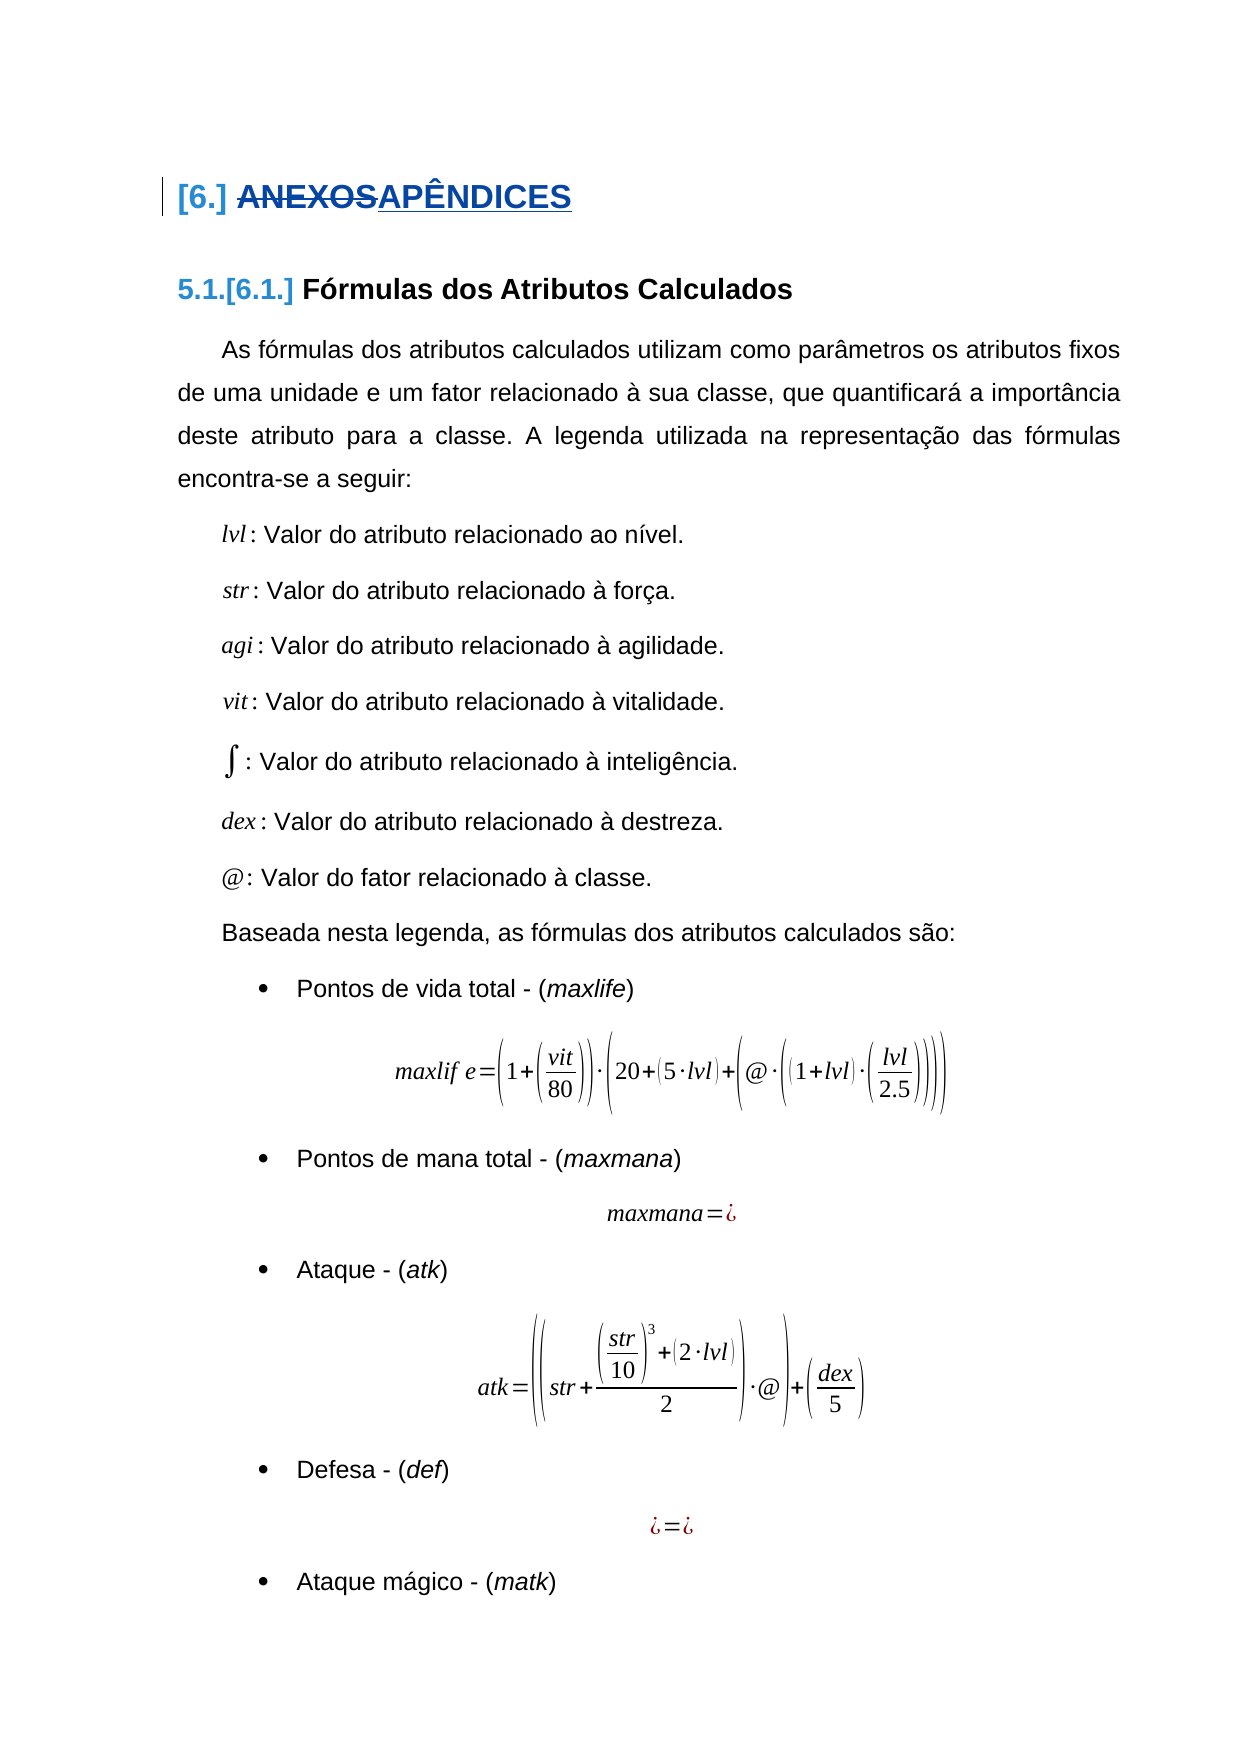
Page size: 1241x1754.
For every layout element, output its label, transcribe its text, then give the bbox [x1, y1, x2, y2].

text Valor do atributo relacionado à inteligência. [177, 743, 1122, 780]
text Valor do atributo relacionado à força. [177, 576, 1122, 604]
text Valor do atributo relacionado à destreza. [177, 807, 1122, 836]
list Pontos de mana total - (maxmana) [259, 1144, 1122, 1172]
text Valor do fator relacionado à classe. [177, 863, 1122, 891]
list Defesa - (def) [259, 1455, 1122, 1484]
text Baseada nesta legenda, as fórmulas dos atributos calculados são: [177, 918, 1122, 947]
text Valor do atributo relacionado à agilidade. [177, 631, 1122, 660]
list Pontos de vida total - (maxlife) [259, 974, 1122, 1003]
subtitle Fórmulas dos Atributos Calculados [177, 272, 1122, 306]
list Ataque - (atk) [259, 1255, 1122, 1284]
list Ataque mágico - (matk) [259, 1566, 1122, 1595]
text As fórmulas dos atributos calculados utilizam como parâmetros os atributos fixos de uma unidade e um fator relacionado à sua classe, que quantificará a importância deste atributo para a classe. A legenda utilizada na representação das fórmulas encontra-se a seguir: [177, 335, 1122, 493]
text Valor do atributo relacionado à vitalidade. [177, 687, 1122, 716]
text Valor do atributo relacionado ao nível. [177, 520, 1122, 549]
